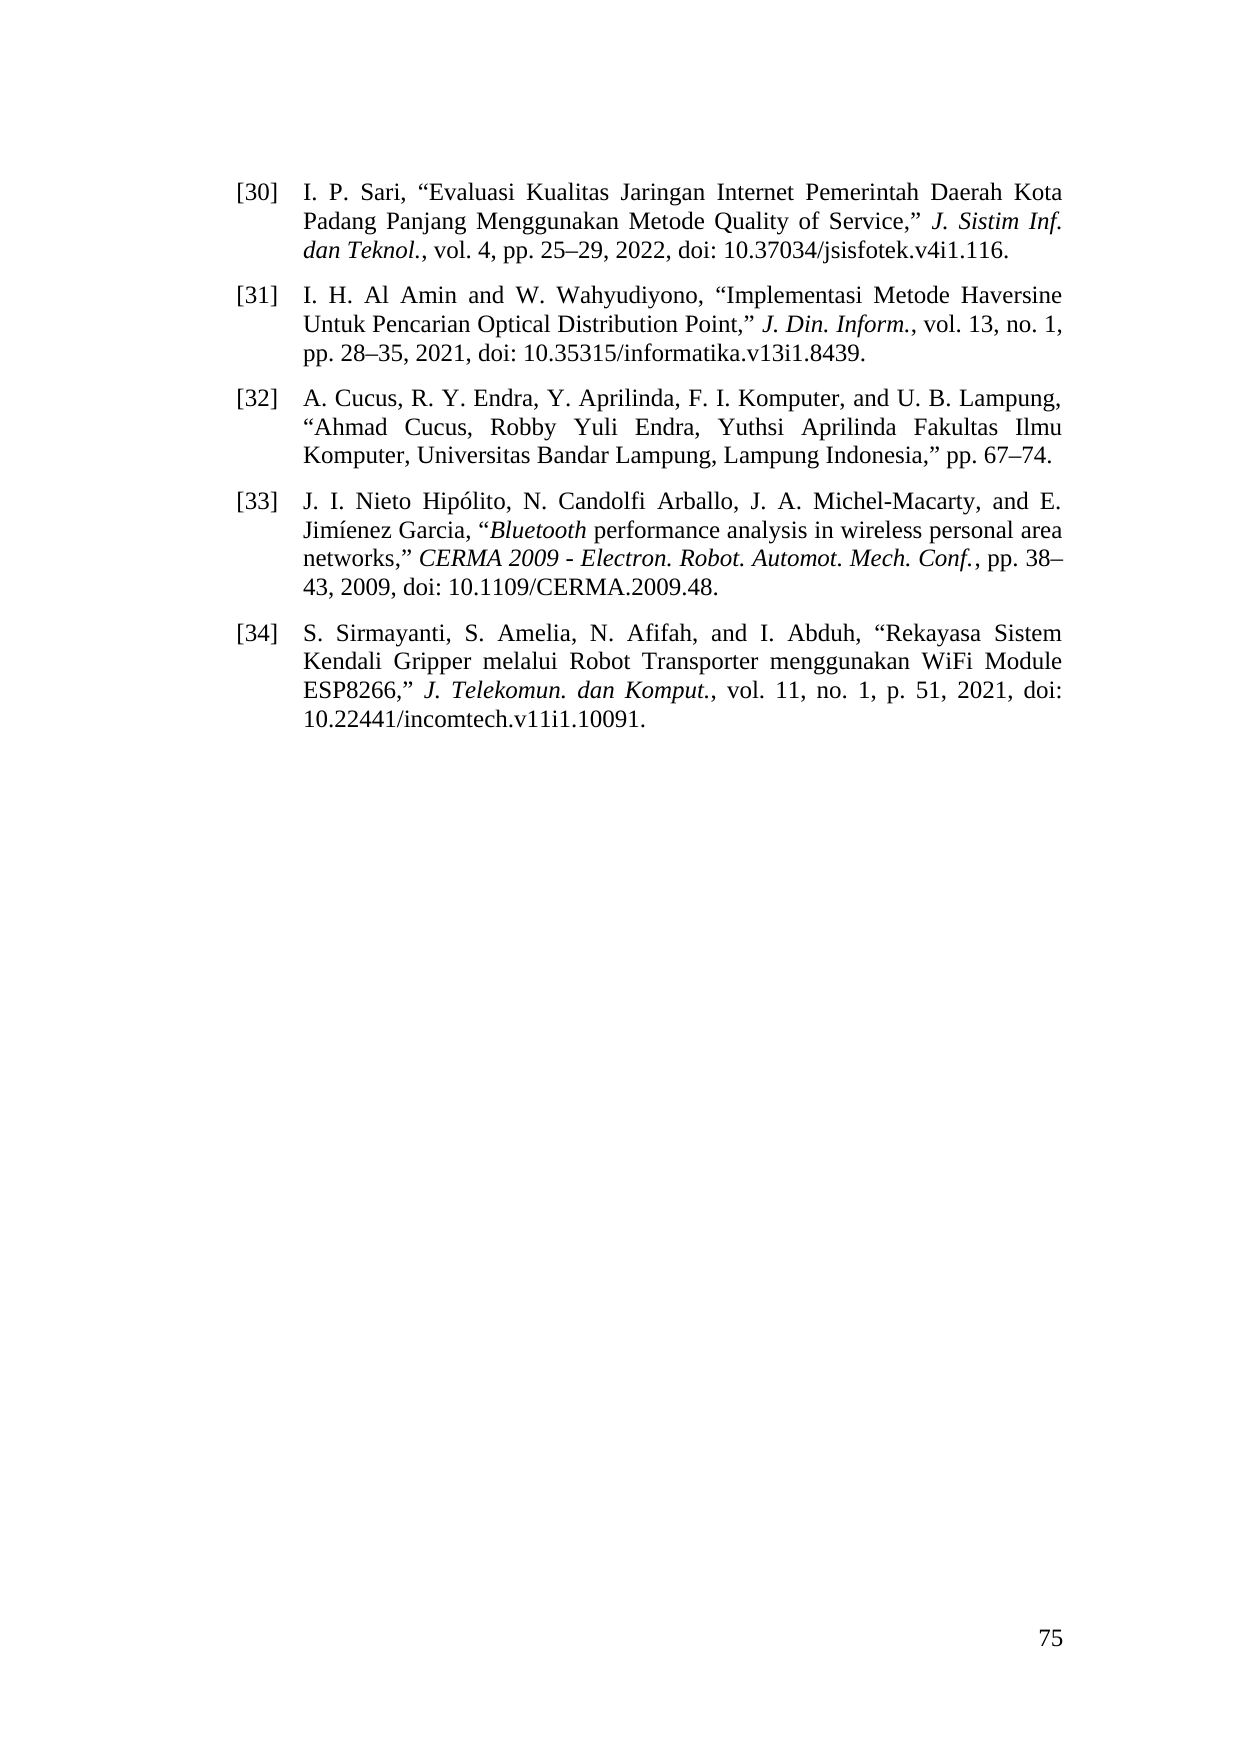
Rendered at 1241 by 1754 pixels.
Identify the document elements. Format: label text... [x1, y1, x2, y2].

text [30] I. P. Sari, “Evaluasi Kualitas Jaringan Internet Pemerintah Daerah Kota Padang Panjang Menggunakan Metode Quality of Service,” J. Sistim Inf. dan Teknol., vol. 4, pp. 25–29, 2022, doi: 10.37034/jsisfotek.v4i1.116. [236, 177, 1063, 263]
text [33] J. I. Nieto Hipólito, N. Candolfi Arballo, J. A. Michel-Macarty, and E. Jimíenez Garcia, “Bluetooth performance analysis in wireless personal area networks,” CERMA 2009 - Electron. Robot. Automot. Mech. Conf., pp. 38–43, 2009, doi: 10.1109/CERMA.2009.48. [236, 486, 1063, 601]
text [31] I. H. Al Amin and W. Wahyudiyono, “Implementasi Metode Haversine Untuk Pencarian Optical Distribution Point,” J. Din. Inform., vol. 13, no. 1, pp. 28–35, 2021, doi: 10.35315/informatika.v13i1.8439. [236, 280, 1063, 366]
text [34] S. Sirmayanti, S. Amelia, N. Afifah, and I. Abduh, “Rekayasa Sistem Kendali Gripper melalui Robot Transporter menggunakan WiFi Module ESP8266,” J. Telekomun. dan Komput., vol. 11, no. 1, p. 51, 2021, doi: 10.22441/incomtech.v11i1.10091. [236, 618, 1063, 733]
text [32] A. Cucus, R. Y. Endra, Y. Aprilinda, F. I. Komputer, and U. B. Lampung, “Ahmad Cucus, Robby Yuli Endra, Yuthsi Aprilinda Fakultas Ilmu Komputer, Universitas Bandar Lampung, Lampung Indonesia,” pp. 67–74. [236, 383, 1063, 469]
